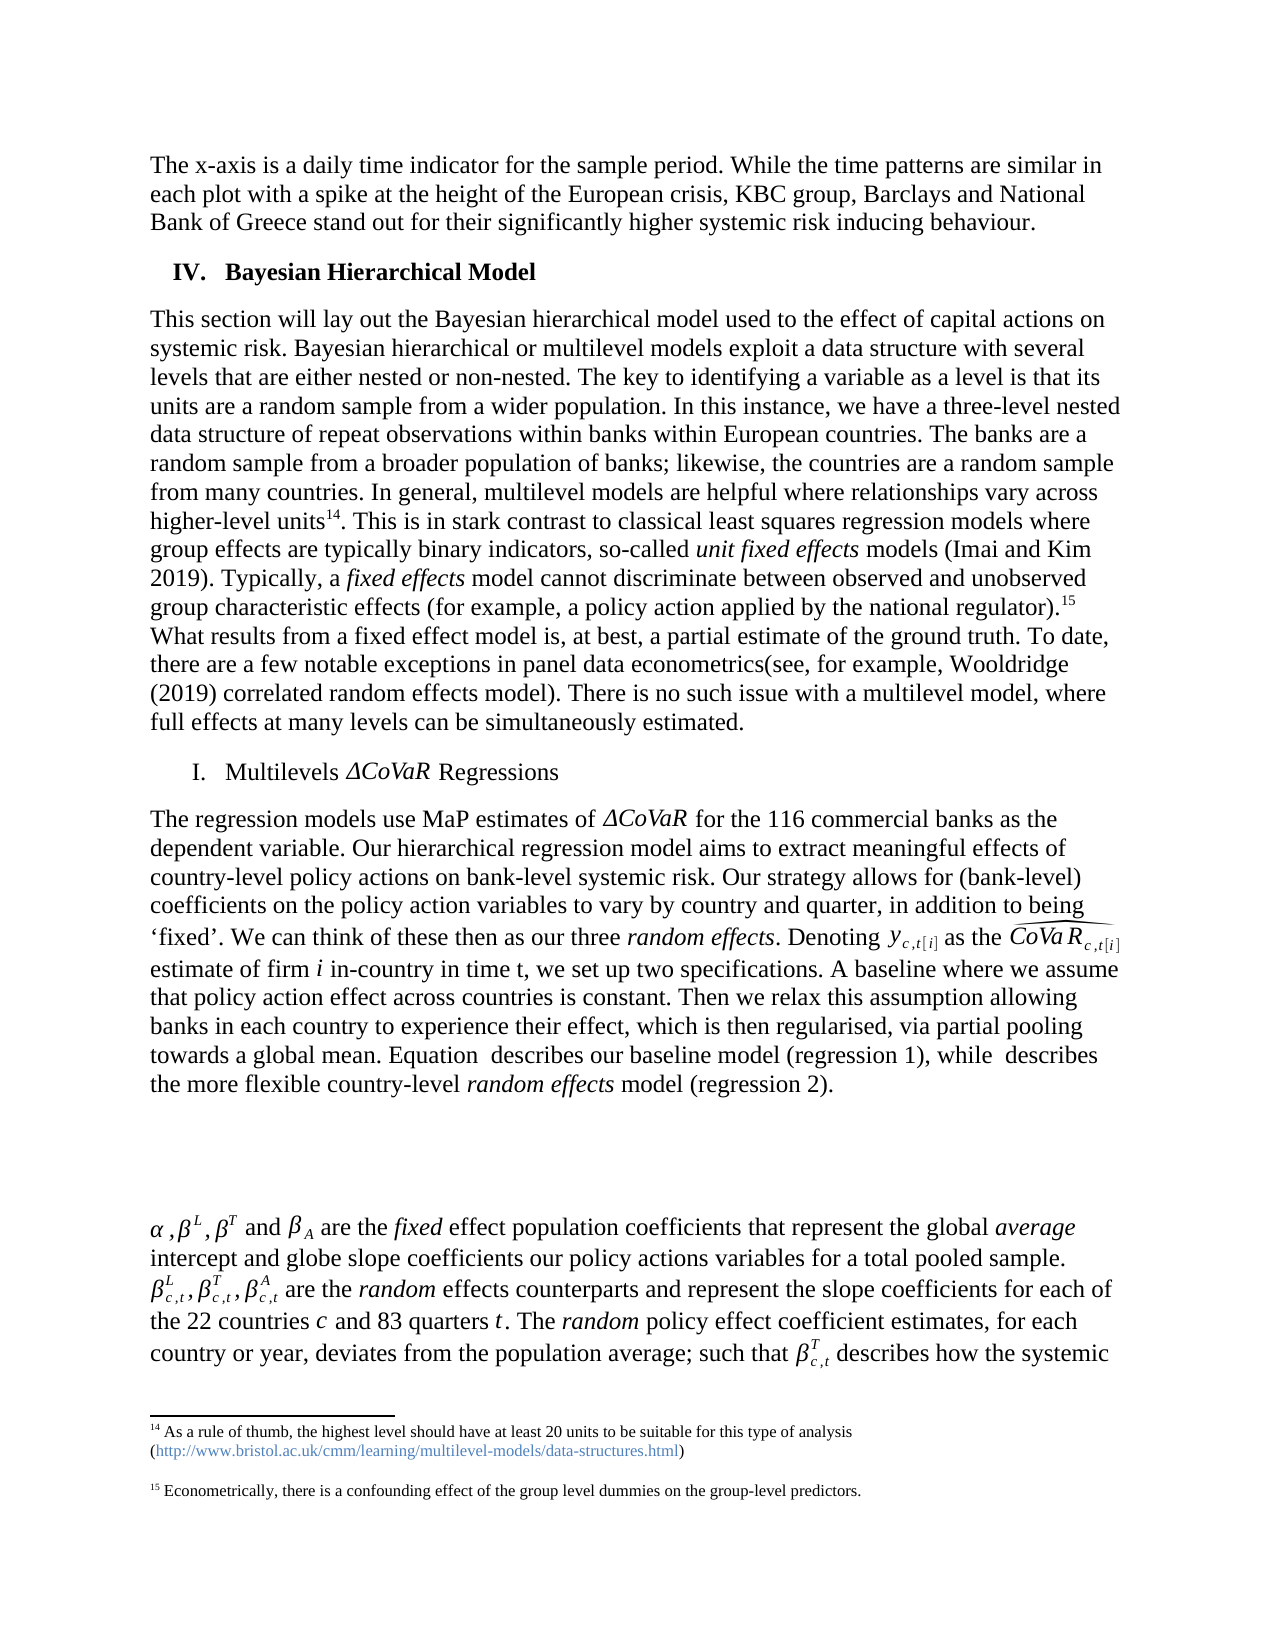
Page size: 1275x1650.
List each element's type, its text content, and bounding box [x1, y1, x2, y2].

text The regression models use MaP estimates of for the 116 commercial banks as the dependent variable. Our hierarchical regression model aims to extract meaningful effects of country-level policy actions on bank-level systemic risk. Our strategy allows for (bank-level) coefficients on the policy action variables to vary by country and quarter, in addition to being ‘fixed’. We can think of these then as our three random effects. Denoting as the estimate of firm in-country in time t, we set up two specifications. A baseline where we assume that policy action effect across countries is constant. Then we relax this assumption allowing banks in each country to experience their effect, which is then regularised, via partial pooling towards a global mean. Equation describes our baseline model (regression 1), while describes the more flexible country-level random effects model (regression 2). [150, 804, 1125, 1097]
subtitle Multilevels Regressions [206, 757, 1125, 785]
text This section will lay out the Bayesian hierarchical model used to the effect of capital actions on systemic risk. Bayesian hierarchical or multilevel models exploit a data structure with several levels that are either nested or non-nested. The key to identifying a variable as a level is that its units are a random sample from a wider population. In this instance, we have a three-level nested data structure of repeat observations within banks within European countries. The banks are a random sample from a broader population of banks; likewise, the countries are a random sample from many countries. In general, multilevel models are helpful where relationships vary across higher-level units. This is in stark contrast to classical least squares regression models where group effects are typically binary indicators, so-called unit fixed effects models (Imai and Kim 2019). Typically, a fixed effects model cannot discriminate between observed and unobserved group characteristic effects (for example, a policy action applied by the national regulator). What results from a fixed effect model is, at best, a partial estimate of the ground truth. To date, there are a few notable exceptions in panel data econometrics(see, for example, Wooldridge (2019) correlated random effects model). There is no such issue with a multilevel model, where full effects at many levels can be simultaneously estimated. [150, 304, 1125, 736]
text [150, 1211, 1125, 1370]
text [150, 150, 1125, 236]
subtitle Bayesian Hierarchical Model [206, 257, 1125, 286]
